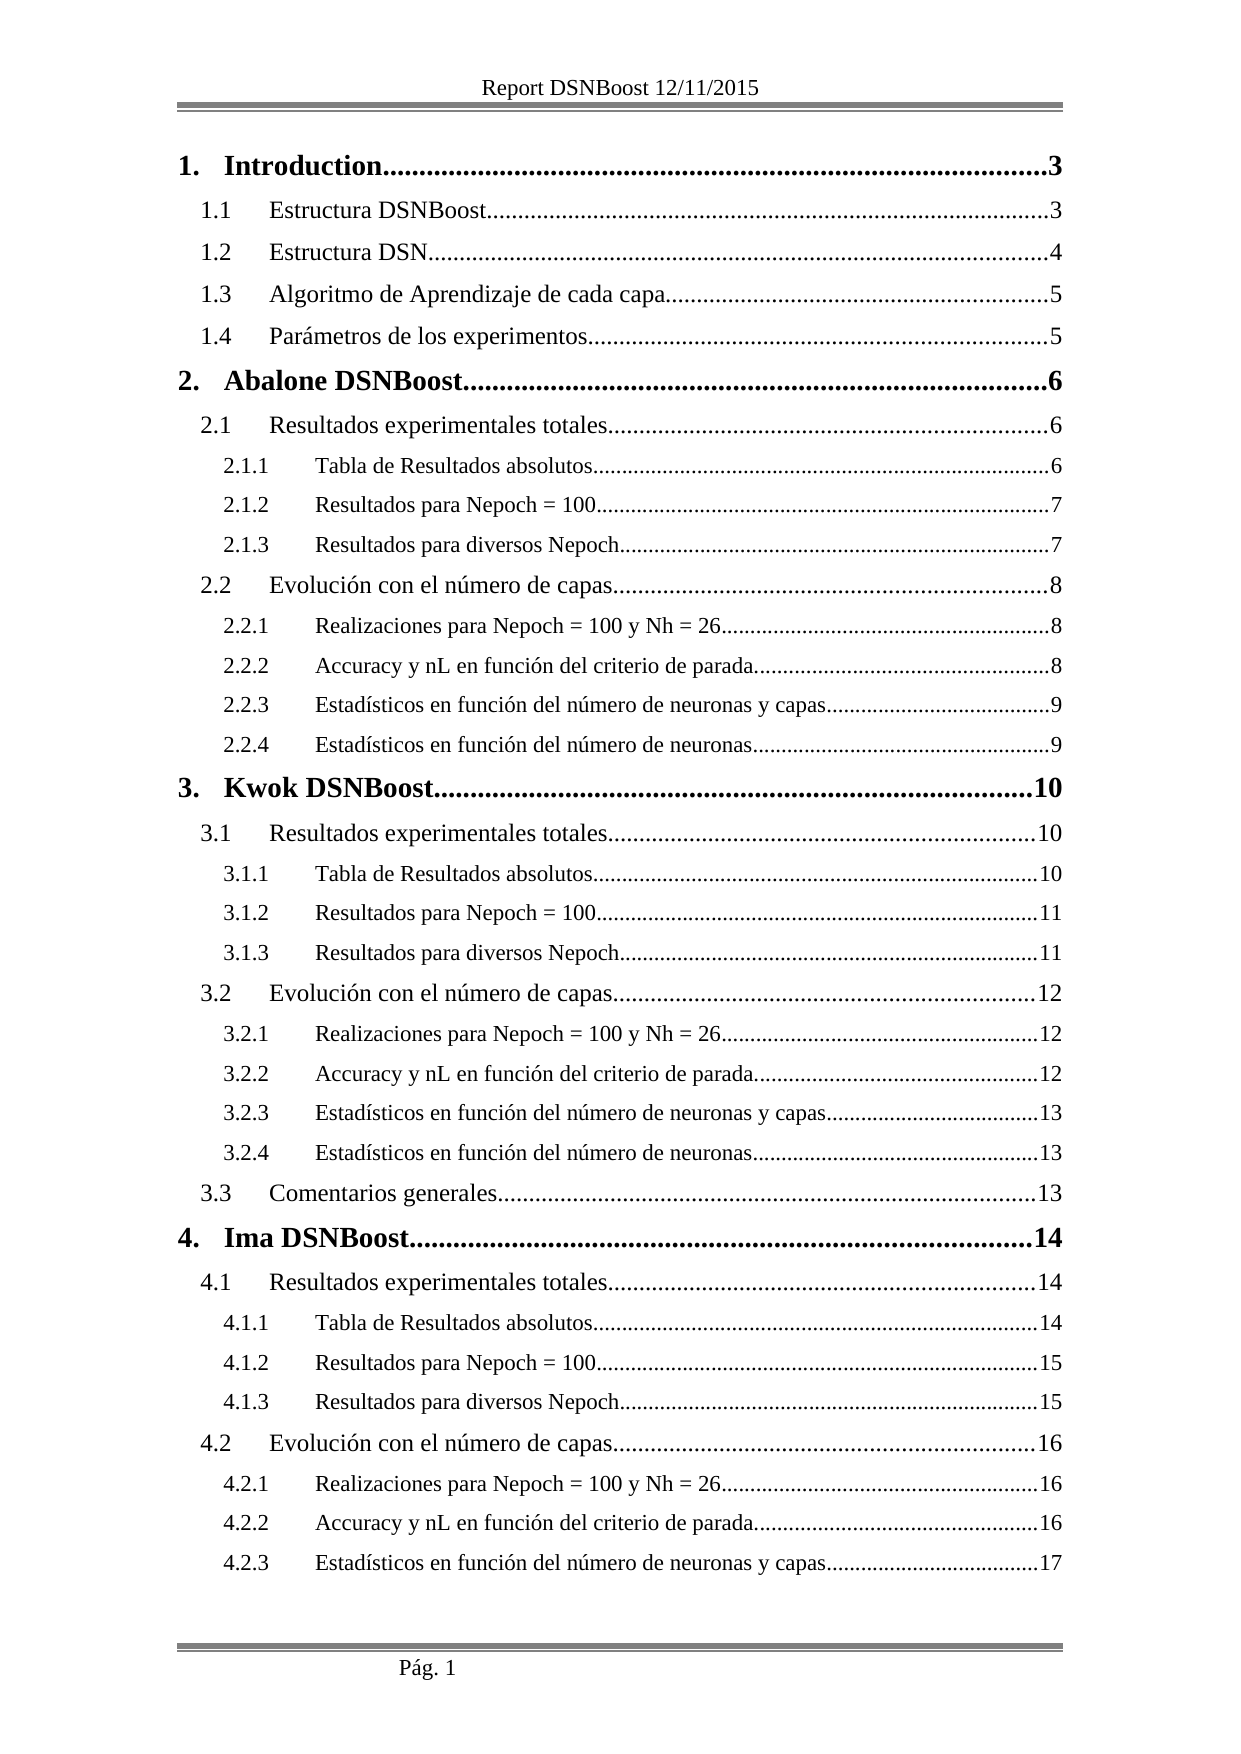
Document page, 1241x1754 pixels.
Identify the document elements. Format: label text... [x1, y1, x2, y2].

text 2.1.1 Tabla de Resultados absolutos 6 [223, 452, 1063, 478]
text 4.1.2 Resultados para Nepoch = 100 15 [223, 1349, 1063, 1375]
text 2.1 Resultados experimentales totales 6 [200, 410, 1063, 439]
text 1. Introduction 3 [177, 148, 1063, 181]
text 3.1.2 Resultados para Nepoch = 100 11 [223, 899, 1063, 926]
text 2.2 Evolución con el número de capas 8 [200, 571, 1063, 599]
text 1.2 Estructura DSN 4 [200, 237, 1063, 266]
text 3.1 Resultados experimentales totales 10 [200, 818, 1063, 846]
text 3.2.1 Realizaciones para Nepoch = 100 y Nh = 26 12 [223, 1020, 1063, 1046]
text 3.1.1 Tabla de Resultados absolutos 10 [223, 860, 1063, 886]
text 4.1 Resultados experimentales totales 14 [200, 1267, 1063, 1296]
text 3.2.2 Accuracy y nL en función del criterio de parada. 12 [223, 1059, 1063, 1086]
text 2.2.4 Estadísticos en función del número de neuronas 9 [223, 731, 1063, 757]
text 3.2 Evolución con el número de capas 12 [200, 978, 1063, 1007]
text 4.2.1 Realizaciones para Nepoch = 100 y Nh = 26 16 [223, 1470, 1063, 1496]
text 3.1.3 Resultados para diversos Nepoch 11 [223, 939, 1063, 965]
text 1.1 Estructura DSNBoost 3 [200, 195, 1063, 224]
text 2.2.2 Accuracy y nL en función del criterio de parada. 8 [223, 652, 1063, 678]
text 2. Abalone DSNBoost 6 [177, 363, 1063, 396]
text 2.2.3 Estadísticos en función del número de neuronas y capas 9 [223, 691, 1063, 718]
text 3. Kwok DSNBoost 10 [177, 770, 1063, 804]
text 2.1.3 Resultados para diversos Nepoch 7 [223, 531, 1063, 557]
text 3.3 Comentarios generales 13 [200, 1178, 1063, 1207]
text 4.2 Evolución con el número de capas 16 [200, 1428, 1063, 1456]
text 3.2.4 Estadísticos en función del número de neuronas 13 [223, 1138, 1063, 1165]
text 4.1.3 Resultados para diversos Nepoch 15 [223, 1388, 1063, 1414]
text 3.2.3 Estadísticos en función del número de neuronas y capas 13 [223, 1099, 1063, 1125]
text 4. Ima DSNBoost 14 [177, 1220, 1063, 1253]
text 2.2.1 Realizaciones para Nepoch = 100 y Nh = 26 8 [223, 612, 1063, 639]
text 1.3 Algoritmo de Aprendizaje de cada capa 5 [200, 279, 1063, 308]
text 4.2.3 Estadísticos en función del número de neuronas y capas 17 [223, 1549, 1063, 1575]
text 4.2.2 Accuracy y nL en función del criterio de parada. 16 [223, 1509, 1063, 1536]
text 2.1.2 Resultados para Nepoch = 100 7 [223, 492, 1063, 518]
text 4.1.1 Tabla de Resultados absolutos 14 [223, 1309, 1063, 1336]
text 1.4 Parámetros de los experimentos 5 [200, 321, 1063, 349]
